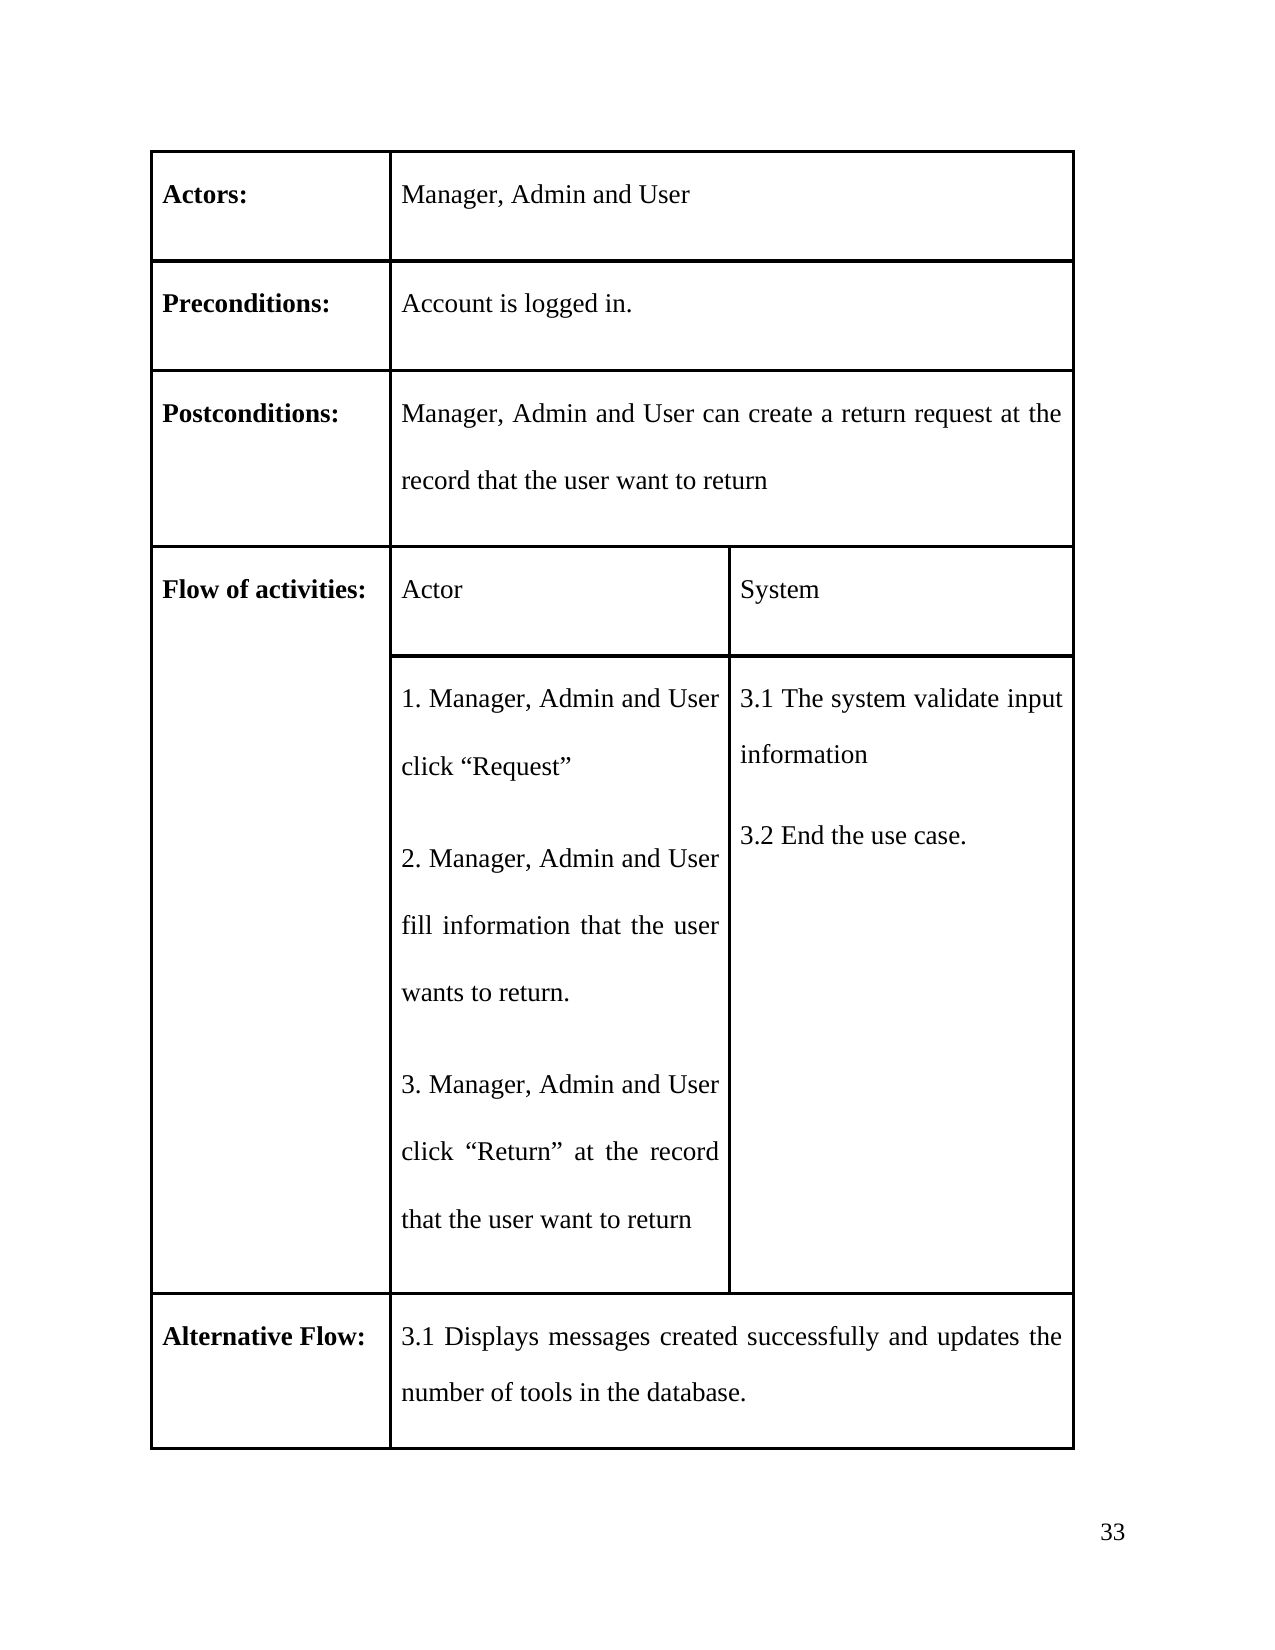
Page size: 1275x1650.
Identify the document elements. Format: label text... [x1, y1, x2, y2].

table_cell 1. Manager, Admin and User click “Request” 2. Manager, Admin and User fill information that the user wants to return. 3. Manager, Admin and User click “Return” at the record that the user want to return [392, 658, 728, 1292]
table_cell System [731, 548, 1072, 654]
table_cell Account is logged in. [392, 263, 1072, 368]
table_cell 3.1 Displays messages created successfully and updates the number of tools in the database. [392, 1295, 1072, 1447]
table_cell Flow of activities: [153, 548, 389, 654]
table_cell Actor [392, 548, 728, 654]
table_cell Postconditions: [153, 372, 389, 545]
table_cell Alternative Flow: [153, 1295, 389, 1447]
table_cell Preconditions: [153, 263, 389, 368]
table_cell Manager, Admin and User [392, 153, 1072, 259]
table_cell [153, 654, 389, 1292]
table_cell Manager, Admin and User can create a return request at the record that the user want to return [392, 372, 1072, 545]
table_cell 3.1 The system validate input information 3.2 End the use case. [731, 658, 1072, 1292]
table_cell Actors: [153, 153, 389, 259]
